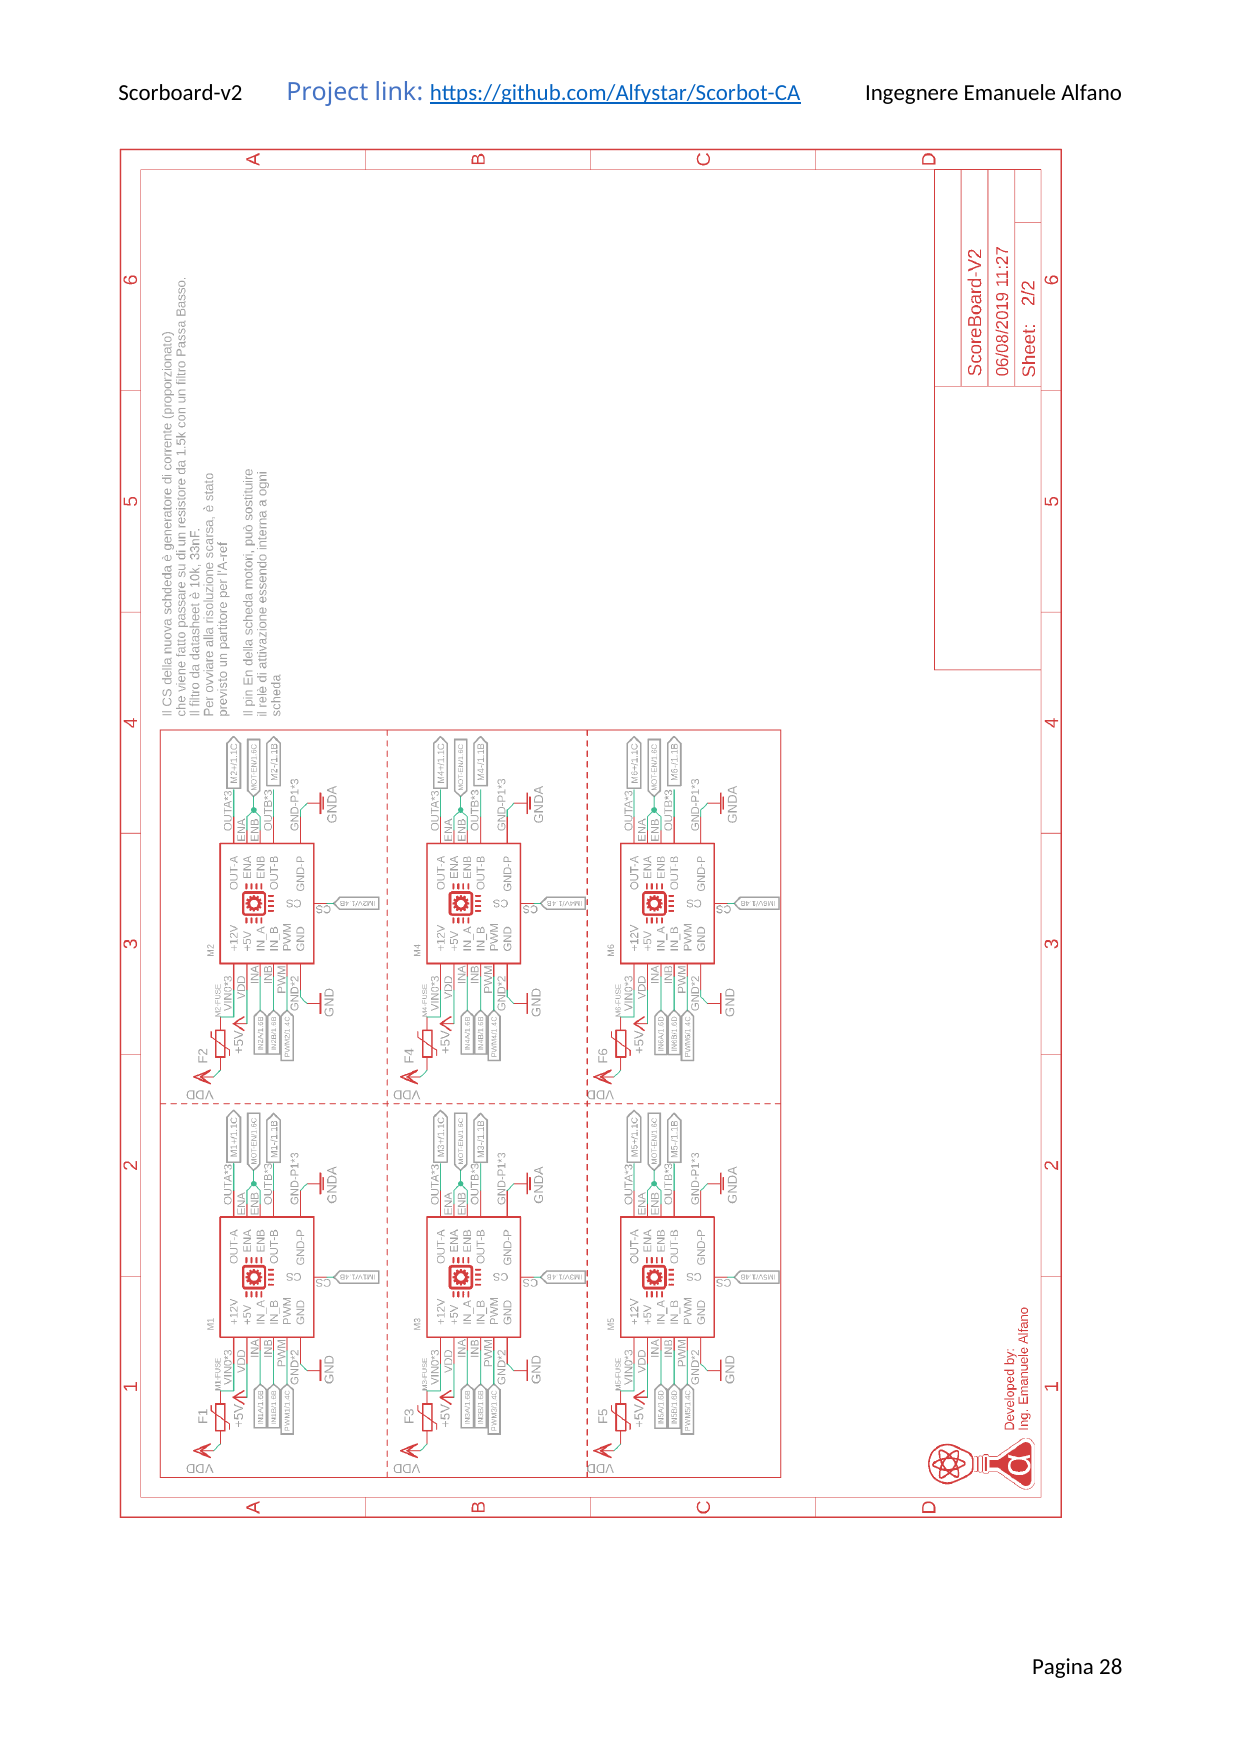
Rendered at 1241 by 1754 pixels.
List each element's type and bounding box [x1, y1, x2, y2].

picture [120, 149, 1064, 1518]
